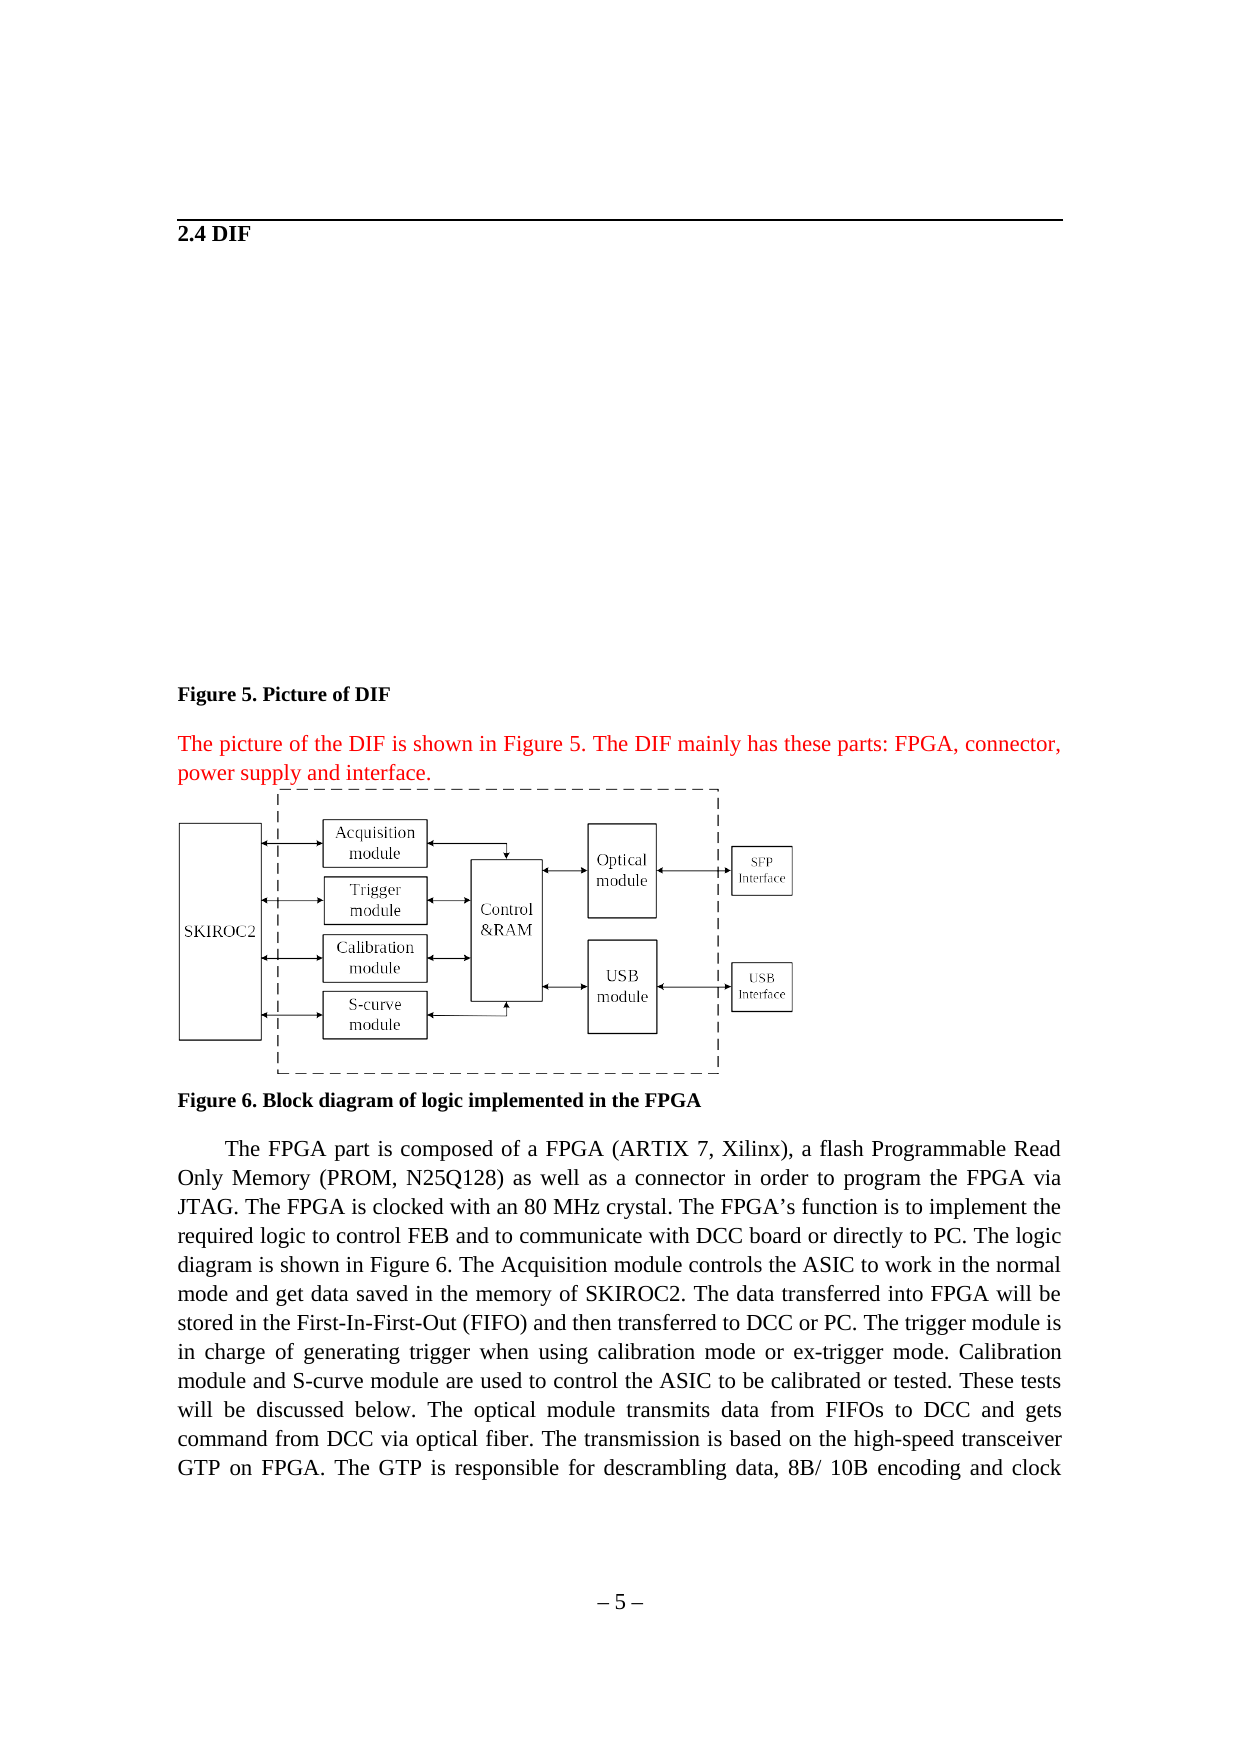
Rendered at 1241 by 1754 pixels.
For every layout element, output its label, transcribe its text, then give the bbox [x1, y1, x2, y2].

text Figure 6. Block diagram of logic implemented in the FPGA [177, 1088, 1063, 1112]
text The picture of the DIF is shown in Figure 5. The DIF mainly has these parts: FPGA, connector, power supply and interface. [177, 729, 1063, 785]
text DIF [177, 221, 1063, 247]
text Figure 5. Picture of DIF [177, 682, 1063, 706]
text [177, 1136, 1063, 1480]
